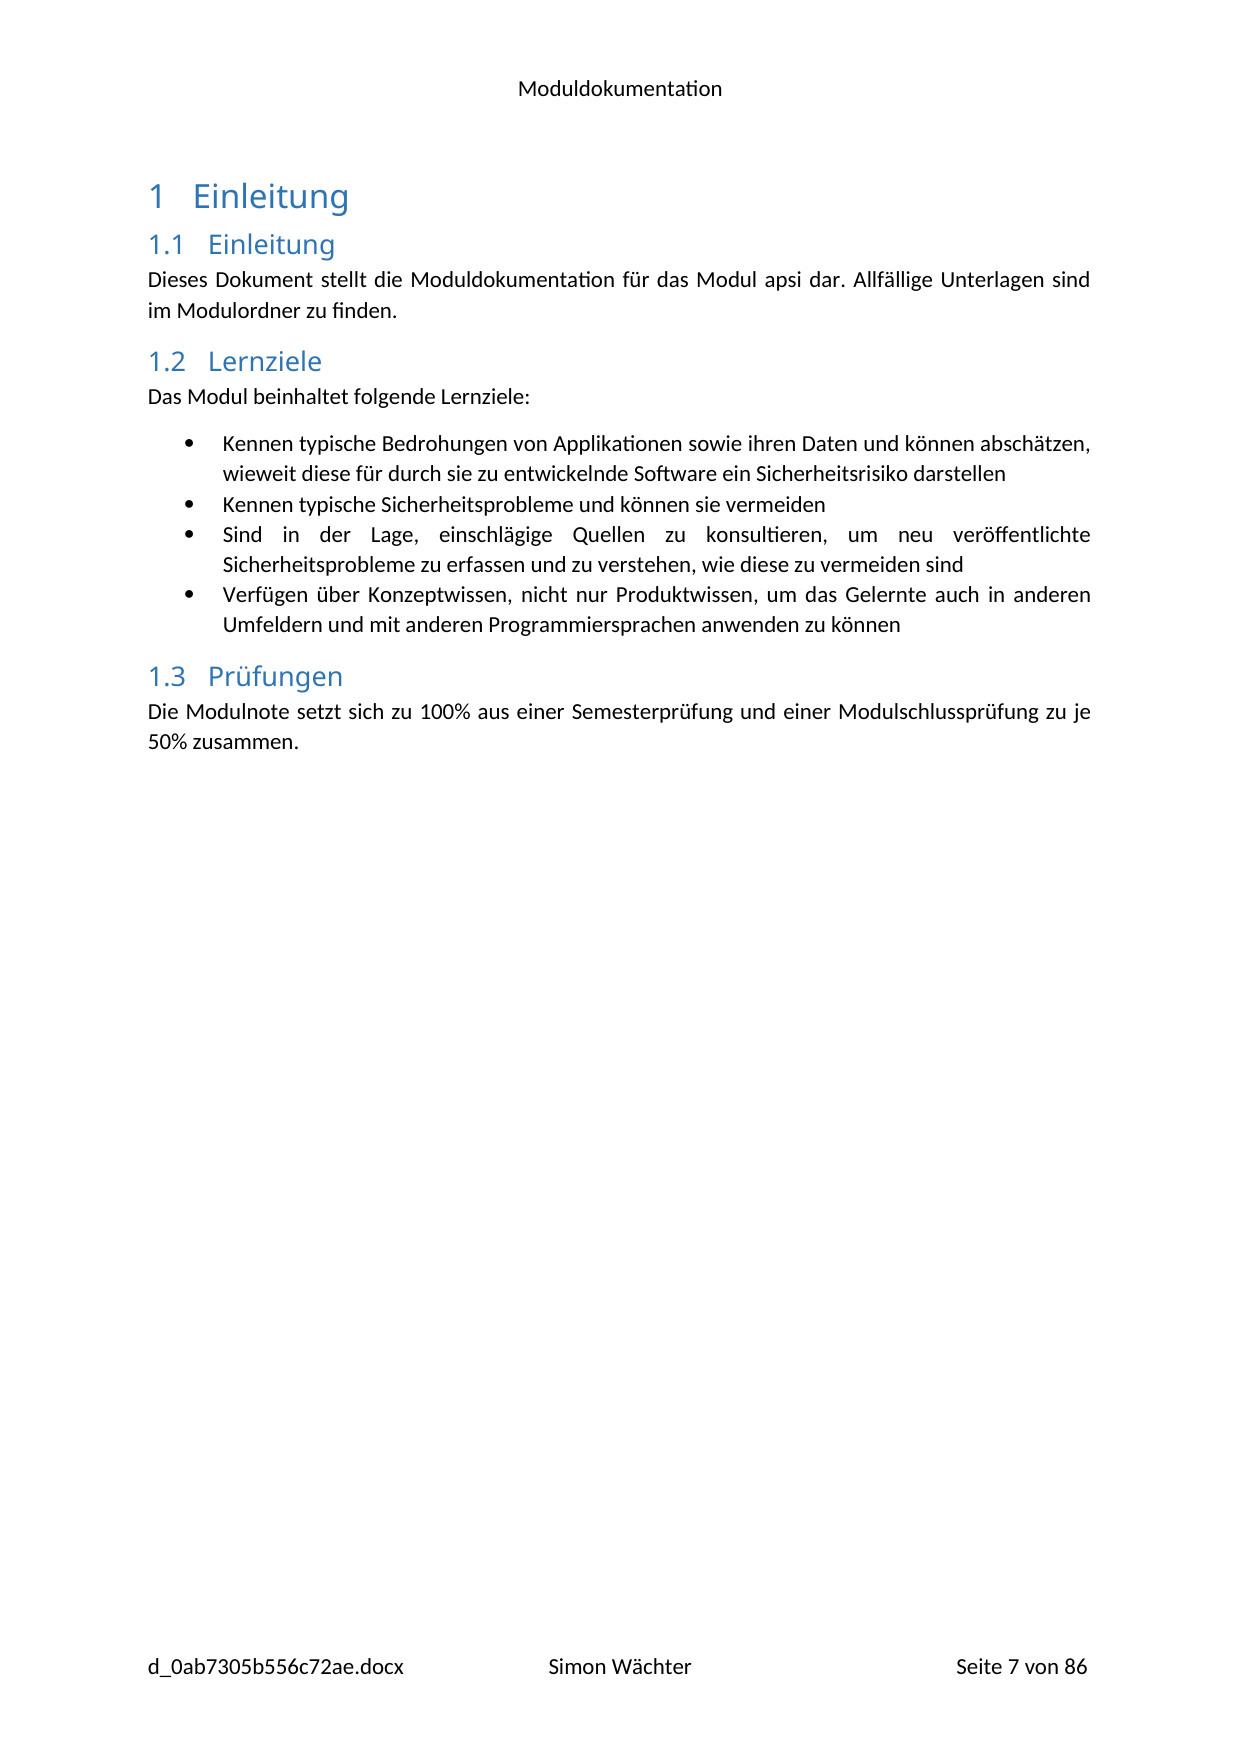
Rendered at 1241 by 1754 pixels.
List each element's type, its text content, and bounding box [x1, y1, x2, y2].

subtitle Einleitung [148, 226, 1093, 263]
subtitle Einleitung [148, 173, 1093, 218]
subtitle Prüfungen [148, 657, 1093, 694]
list Verfügen über Konzeptwissen, nicht nur Produktwissen, um das Gelernte auch in anderen Umfeldern und mit anderen Programmiersprachen anwenden zu können [185, 580, 1093, 638]
list Kennen typische Sicherheitsprobleme und können sie vermeiden [185, 490, 1093, 518]
subtitle Lernziele [148, 343, 1093, 379]
text Die Modulnote setzt sich zu 100% aus einer Semesterprüfung und einer Modulschlussprüfung zu je 50% zusammen. [148, 697, 1093, 755]
text Dieses Dokument stellt die Moduldokumentation für das Modul apsi dar. Allfällige Unterlagen sind im Modulordner zu finden. [148, 266, 1093, 324]
text Das Modul beinhaltet folgende Lernziele: [148, 382, 1093, 410]
list Sind in der Lage, einschlägige Quellen zu konsultieren, um neu veröffentlichte Sicherheitsprobleme zu erfassen und zu verstehen, wie diese zu vermeiden sind [185, 520, 1093, 578]
list Kennen typische Bedrohungen von Applikationen sowie ihren Daten und können abschätzen, wieweit diese für durch sie zu entwickelnde Software ein Sicherheitsrisiko darstellen [185, 429, 1093, 487]
